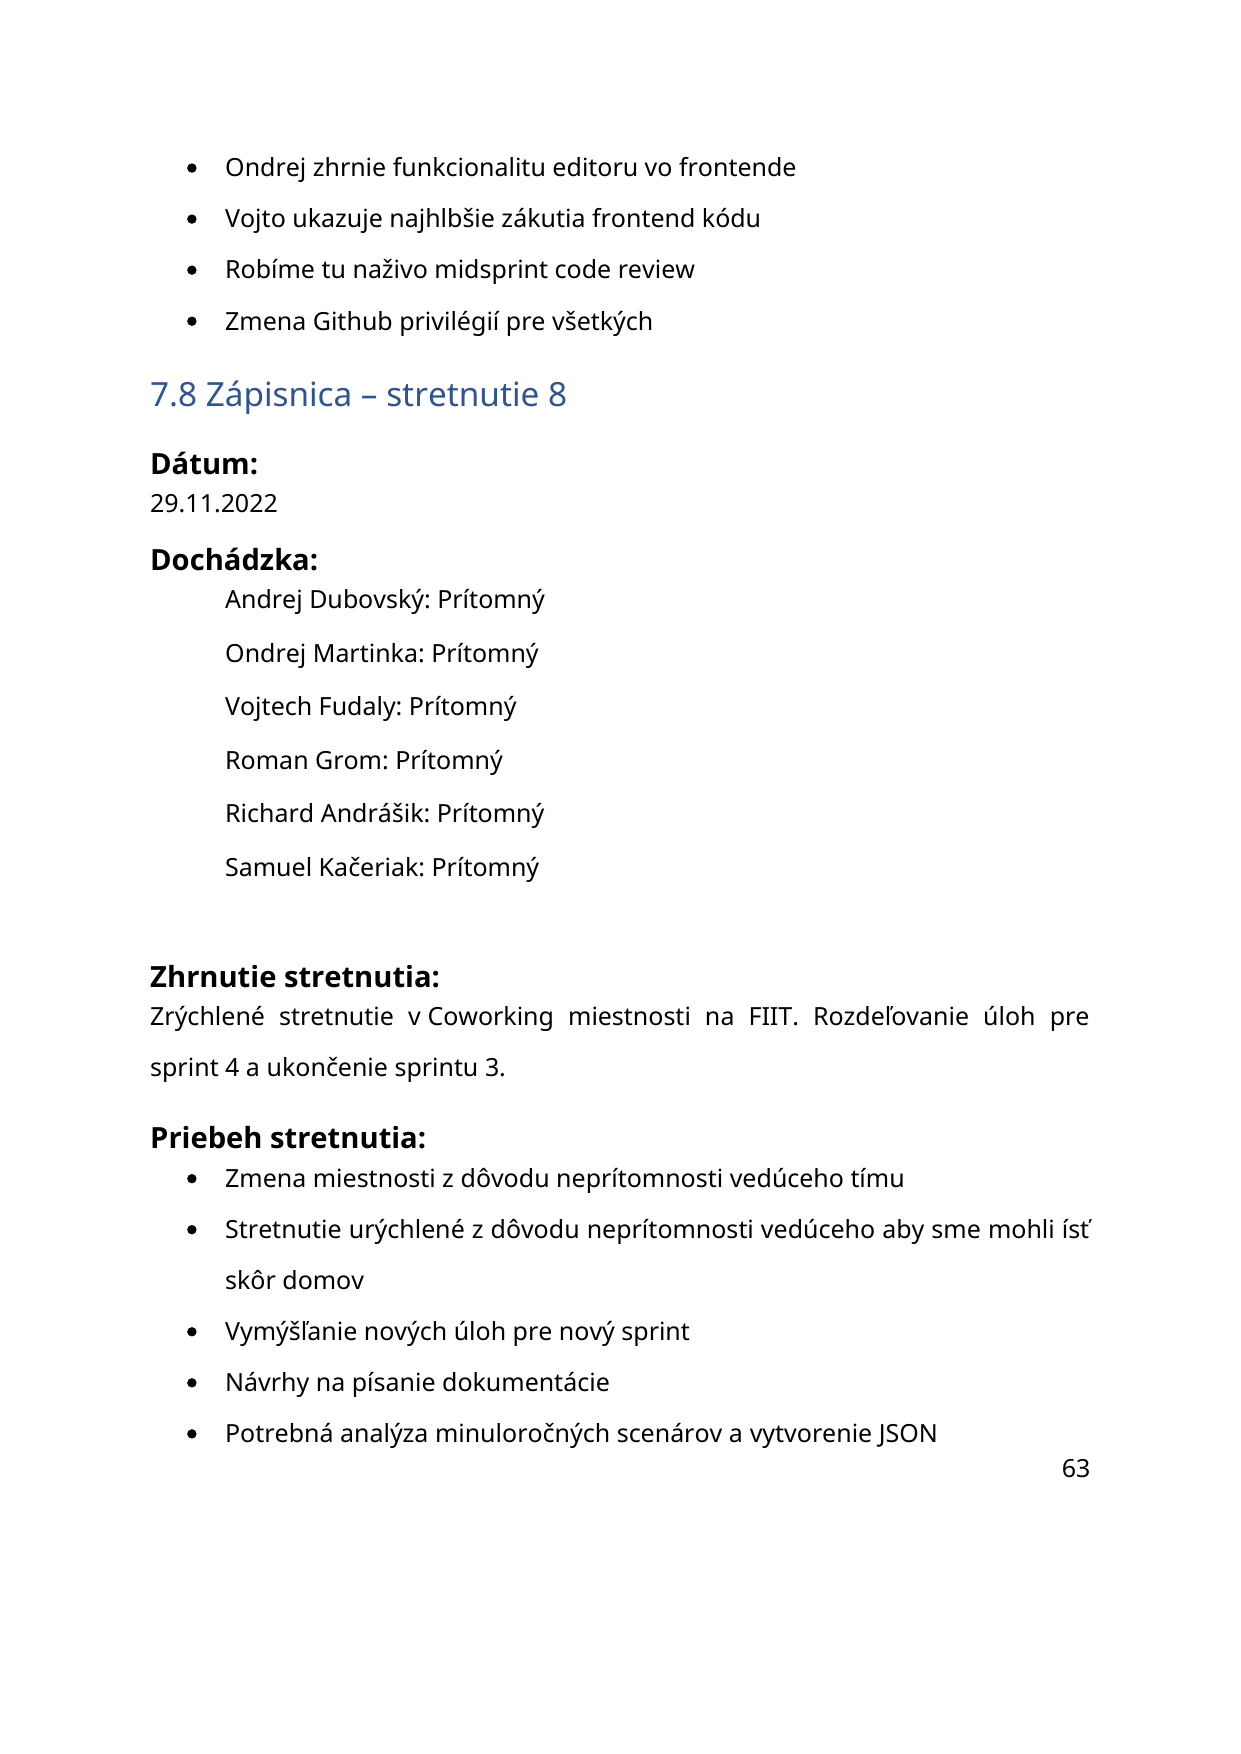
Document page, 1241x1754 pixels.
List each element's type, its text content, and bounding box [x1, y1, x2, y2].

text Ondrej Martinka: Prítomný [225, 636, 1090, 670]
list Vymýšľanie nových úloh pre nový sprint [187, 1314, 1090, 1348]
text Roman Grom: Prítomný [225, 742, 1090, 777]
text Zrýchlené stretnutie v Coworking miestnosti na FIIT. Rozdeľovanie úloh pre sprint 4 a ukončenie sprintu 3. [150, 999, 1090, 1084]
subtitle 7.8 Zápisnica – stretnutie 8 [150, 371, 1090, 416]
list Návrhy na písanie dokumentácie [187, 1365, 1090, 1399]
text Andrej Dubovský: Prítomný [225, 582, 1090, 616]
subtitle Priebeh stretnutia: [150, 1118, 1090, 1157]
list Ondrej zhrnie funkcionalitu editoru vo frontende [187, 150, 1090, 184]
text Samuel Kačeriak: Prítomný [225, 849, 1090, 883]
list Vojto ukazuje najhlbšie zákutia frontend kódu [187, 201, 1090, 235]
list Potrebná analýza minuloročných scenárov a vytvorenie JSON [187, 1416, 1090, 1450]
list Robíme tu naživo midsprint code review [187, 252, 1090, 286]
text 29.11.2022 [150, 486, 1090, 520]
subtitle Dátum: [150, 443, 1090, 483]
subtitle Dochádzka: [150, 539, 1090, 579]
list Zmena Github privilégií pre všetkých [187, 303, 1090, 337]
text Richard Andrášik: Prítomný [225, 796, 1090, 830]
subtitle Zhrnutie stretnutia: [150, 956, 1090, 996]
list Stretnutie urýchlené z dôvodu neprítomnosti vedúceho aby sme mohli ísť skôr domov [187, 1212, 1090, 1297]
list Zmena miestnosti z dôvodu neprítomnosti vedúceho tímu [187, 1161, 1090, 1195]
text Vojtech Fudaly: Prítomný [225, 689, 1090, 723]
